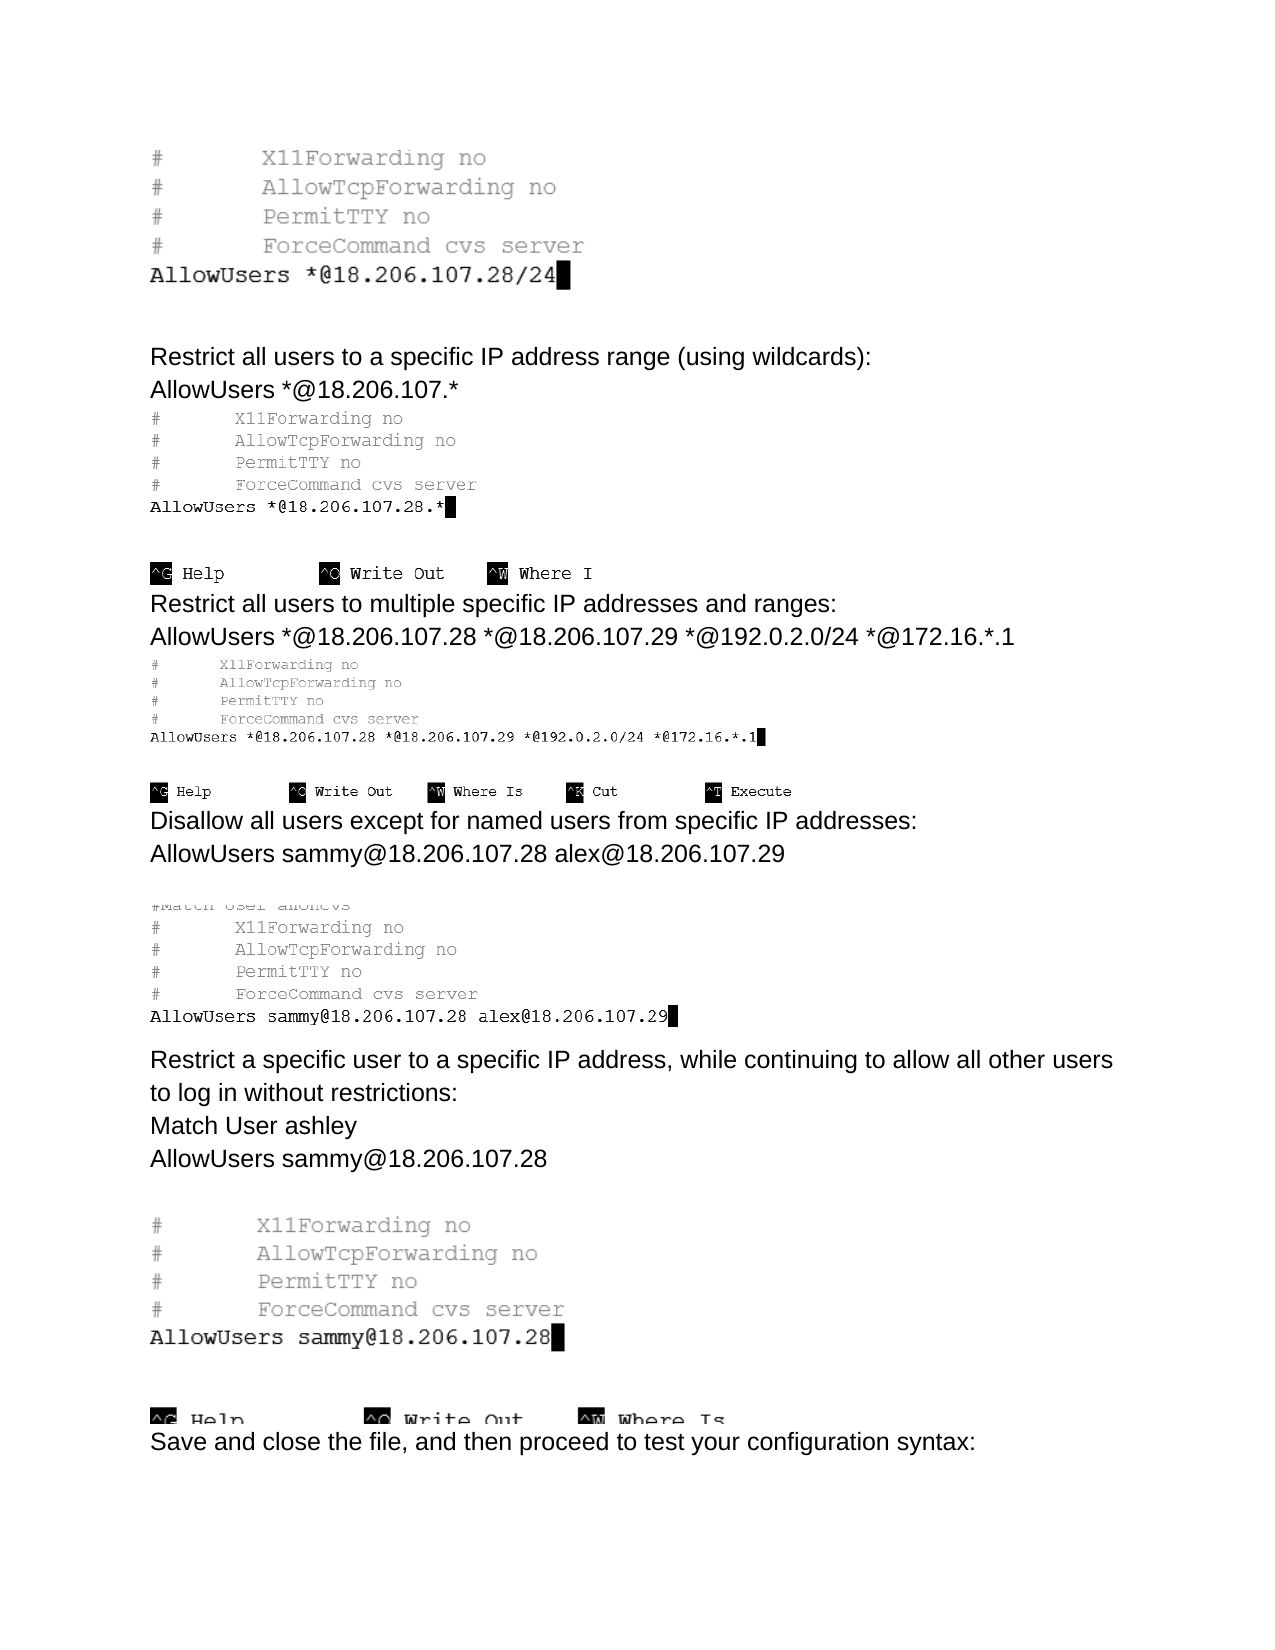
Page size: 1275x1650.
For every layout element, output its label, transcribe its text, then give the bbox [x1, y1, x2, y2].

picture [150, 150, 707, 339]
text Restrict all users to a specific IP address range (using wildcards): [150, 342, 1125, 371]
text AllowUsers *@18.206.107.* [150, 375, 1125, 404]
text AllowUsers sammy@18.206.107.28 [150, 1144, 1125, 1173]
text Disallow all users except for named users from specific IP addresses: [150, 806, 1125, 835]
text AllowUsers sammy@18.206.107.28 alex@18.206.107.29 [150, 839, 1125, 868]
text AllowUsers *@18.206.107.28 *@18.206.107.29 *@192.0.2.0/24 *@172.16.*.1 [150, 622, 1125, 650]
text Save and close the file, and then proceed to test your configuration syntax: [150, 1427, 1125, 1456]
text Match User ashley [150, 1111, 1125, 1140]
text Restrict a specific user to a specific IP address, while continuing to allow all other users to log in without restrictions: [150, 1045, 1125, 1107]
picture [150, 408, 592, 585]
picture [150, 654, 841, 803]
text Restrict all users to multiple specific IP addresses and ranges: [150, 589, 1125, 617]
picture [150, 1210, 779, 1424]
picture [150, 905, 747, 1042]
